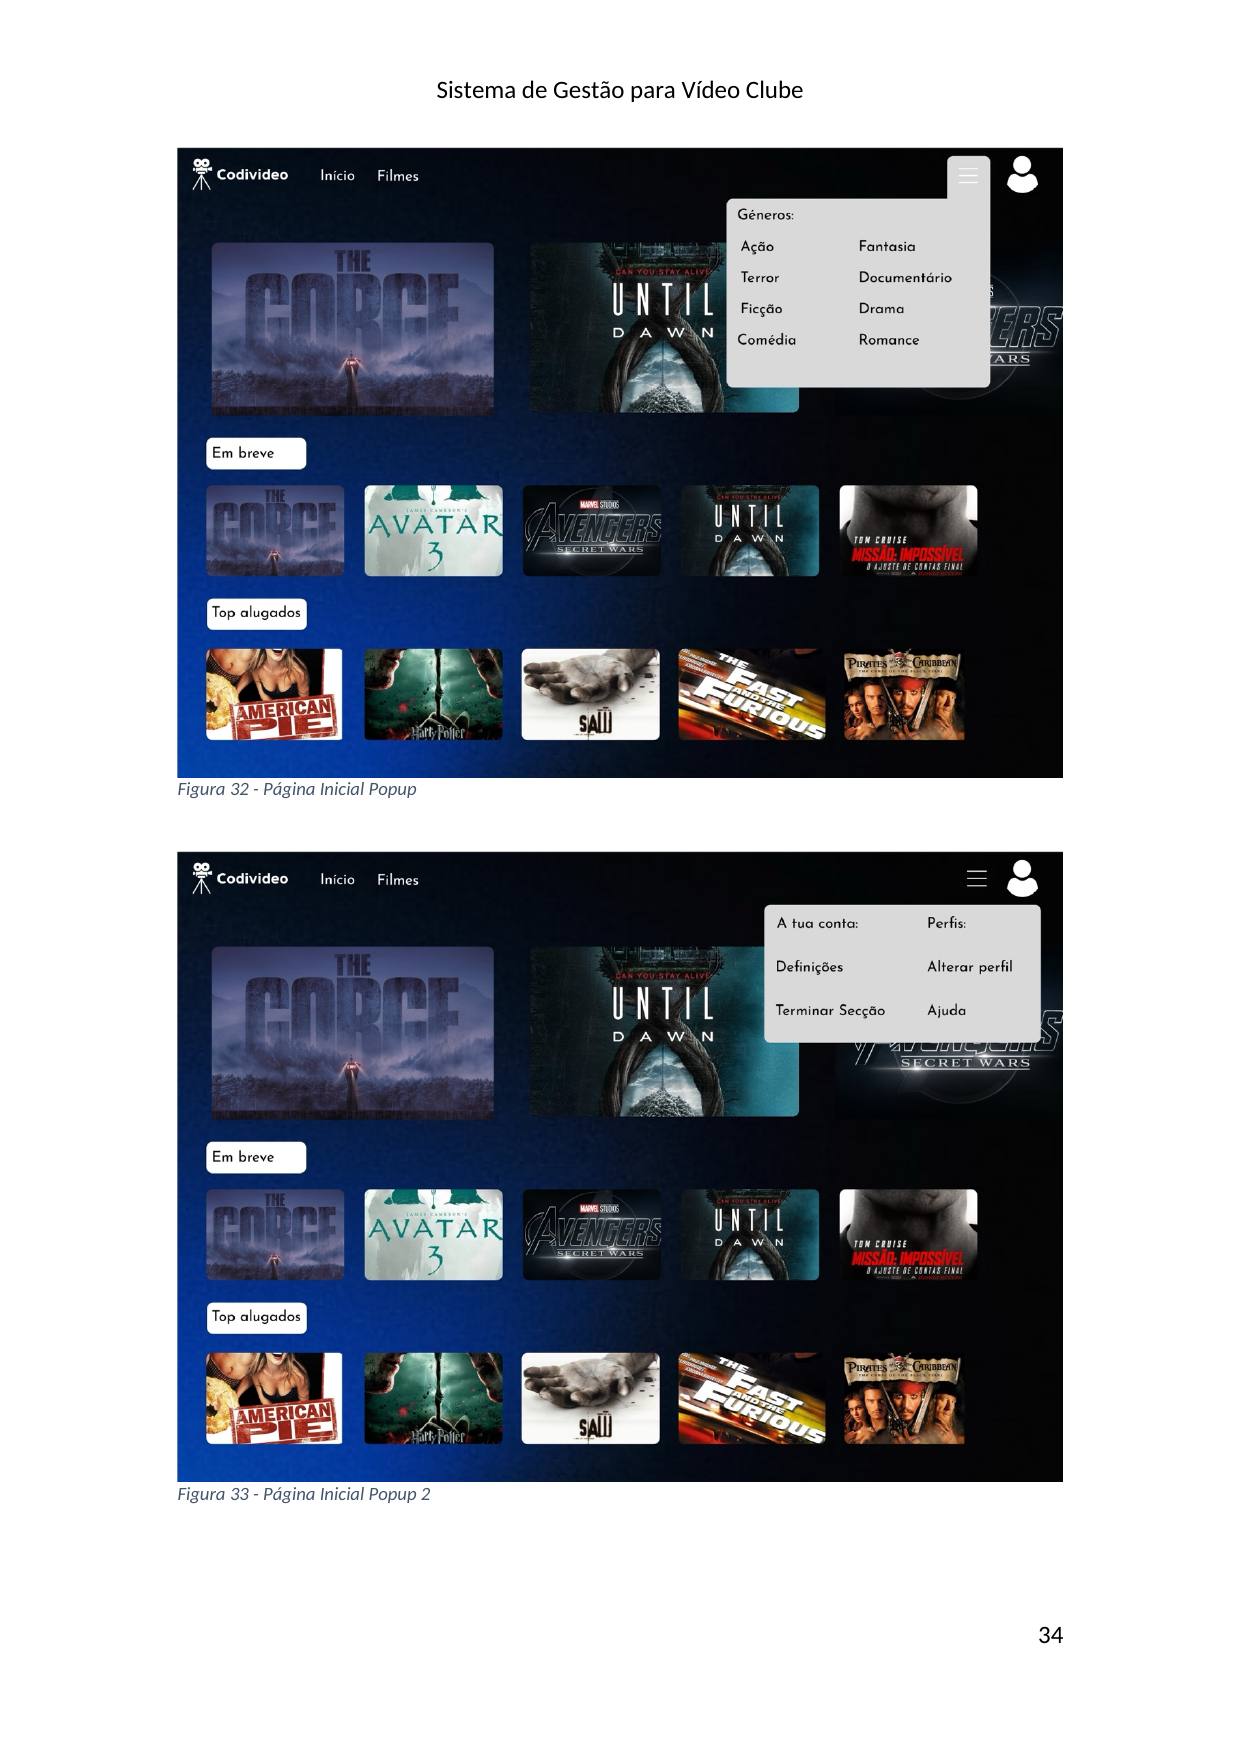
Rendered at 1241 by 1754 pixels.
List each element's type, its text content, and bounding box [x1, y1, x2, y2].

picture [177, 851, 1063, 1482]
text Figura 32 - Página Inicial Popup [177, 778, 1063, 800]
text Figura 33 - Página Inicial Popup 2 [177, 1482, 1063, 1504]
picture [177, 147, 1063, 778]
